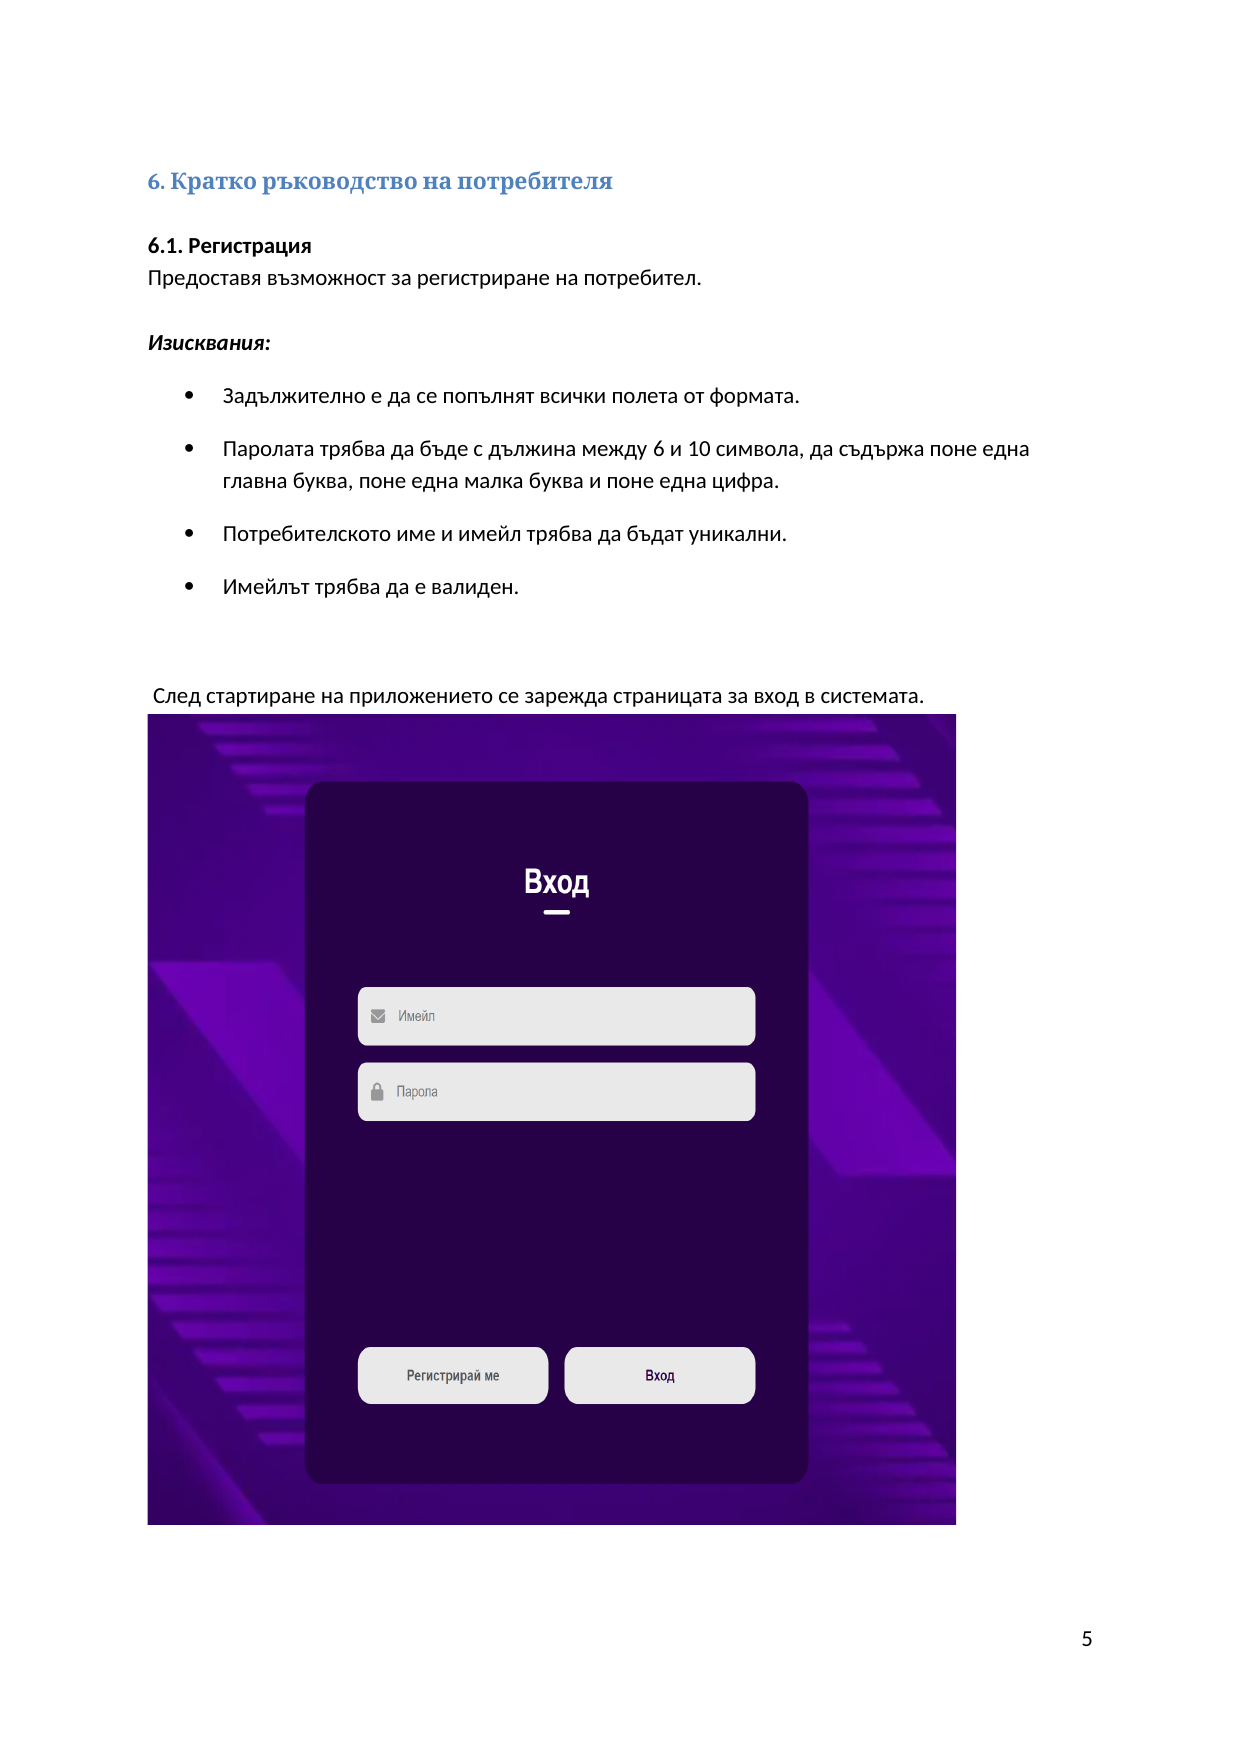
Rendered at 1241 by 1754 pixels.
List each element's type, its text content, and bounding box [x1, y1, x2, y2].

subtitle 6. Кратко ръководство на потребителя 6.1. Регистрация Предоставя възможност за регистриране на потребител. Изисквания: [148, 168, 1093, 356]
subtitle Имейлът трябва да е валиден. [185, 572, 1093, 600]
subtitle Задължително е да се попълнят всички полета от формата. [185, 381, 1093, 409]
subtitle Паролата трябва да бъде с дължина между 6 и 10 символа, да съдържа поне една главна буква, поне една малка буква и поне една цифра. [185, 434, 1093, 494]
picture [147, 714, 957, 1525]
subtitle Потребителското име и имейл трябва да бъдат уникални. [185, 519, 1093, 547]
